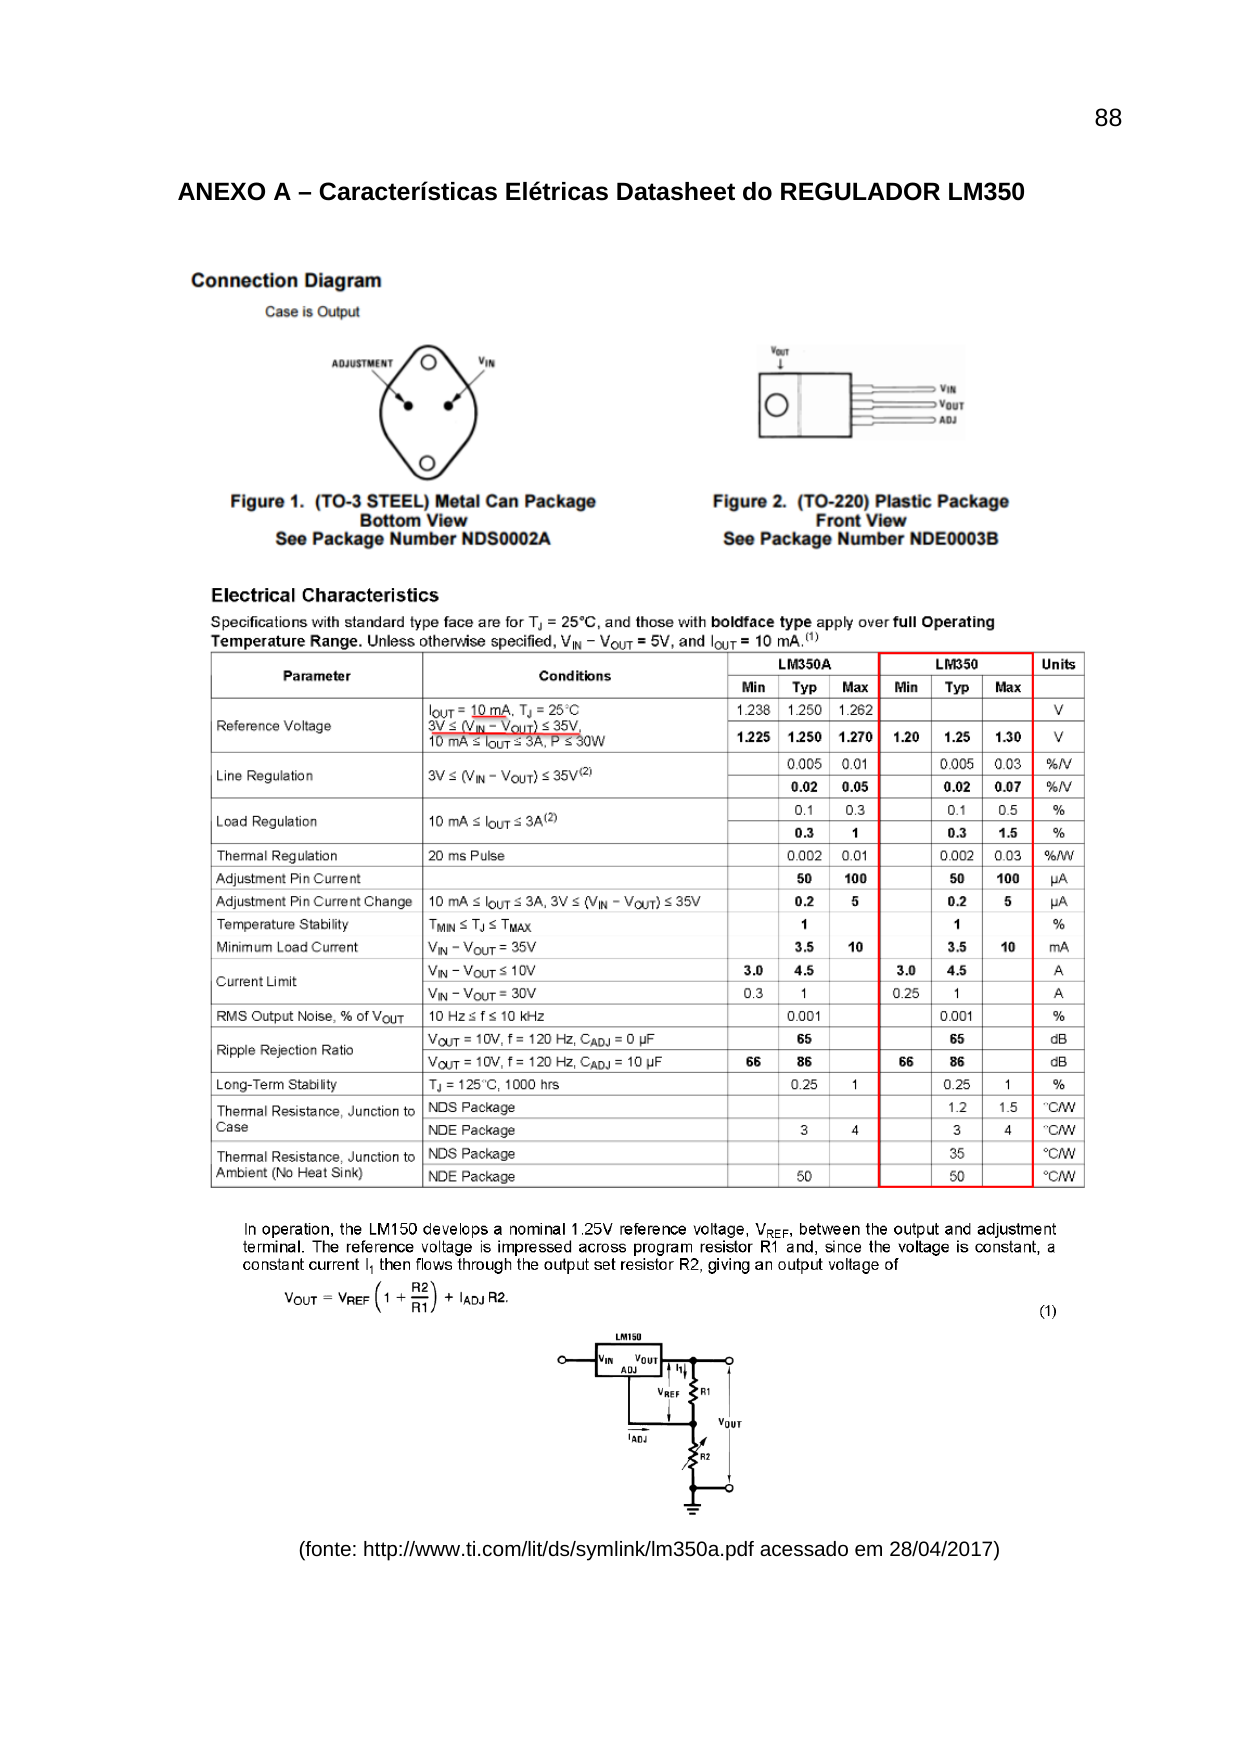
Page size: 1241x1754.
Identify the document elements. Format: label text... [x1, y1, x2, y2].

picture [237, 1215, 1062, 1523]
picture [177, 263, 1089, 561]
text (fonte: http://www.ti.com/lit/ds/symlink/lm350a.pdf acessado em 28/04/2017) [177, 1537, 1122, 1561]
picture [201, 575, 1098, 1201]
text ANEXO A – Características Elétricas Datasheet do REGULADOR LM350 [177, 177, 1122, 206]
